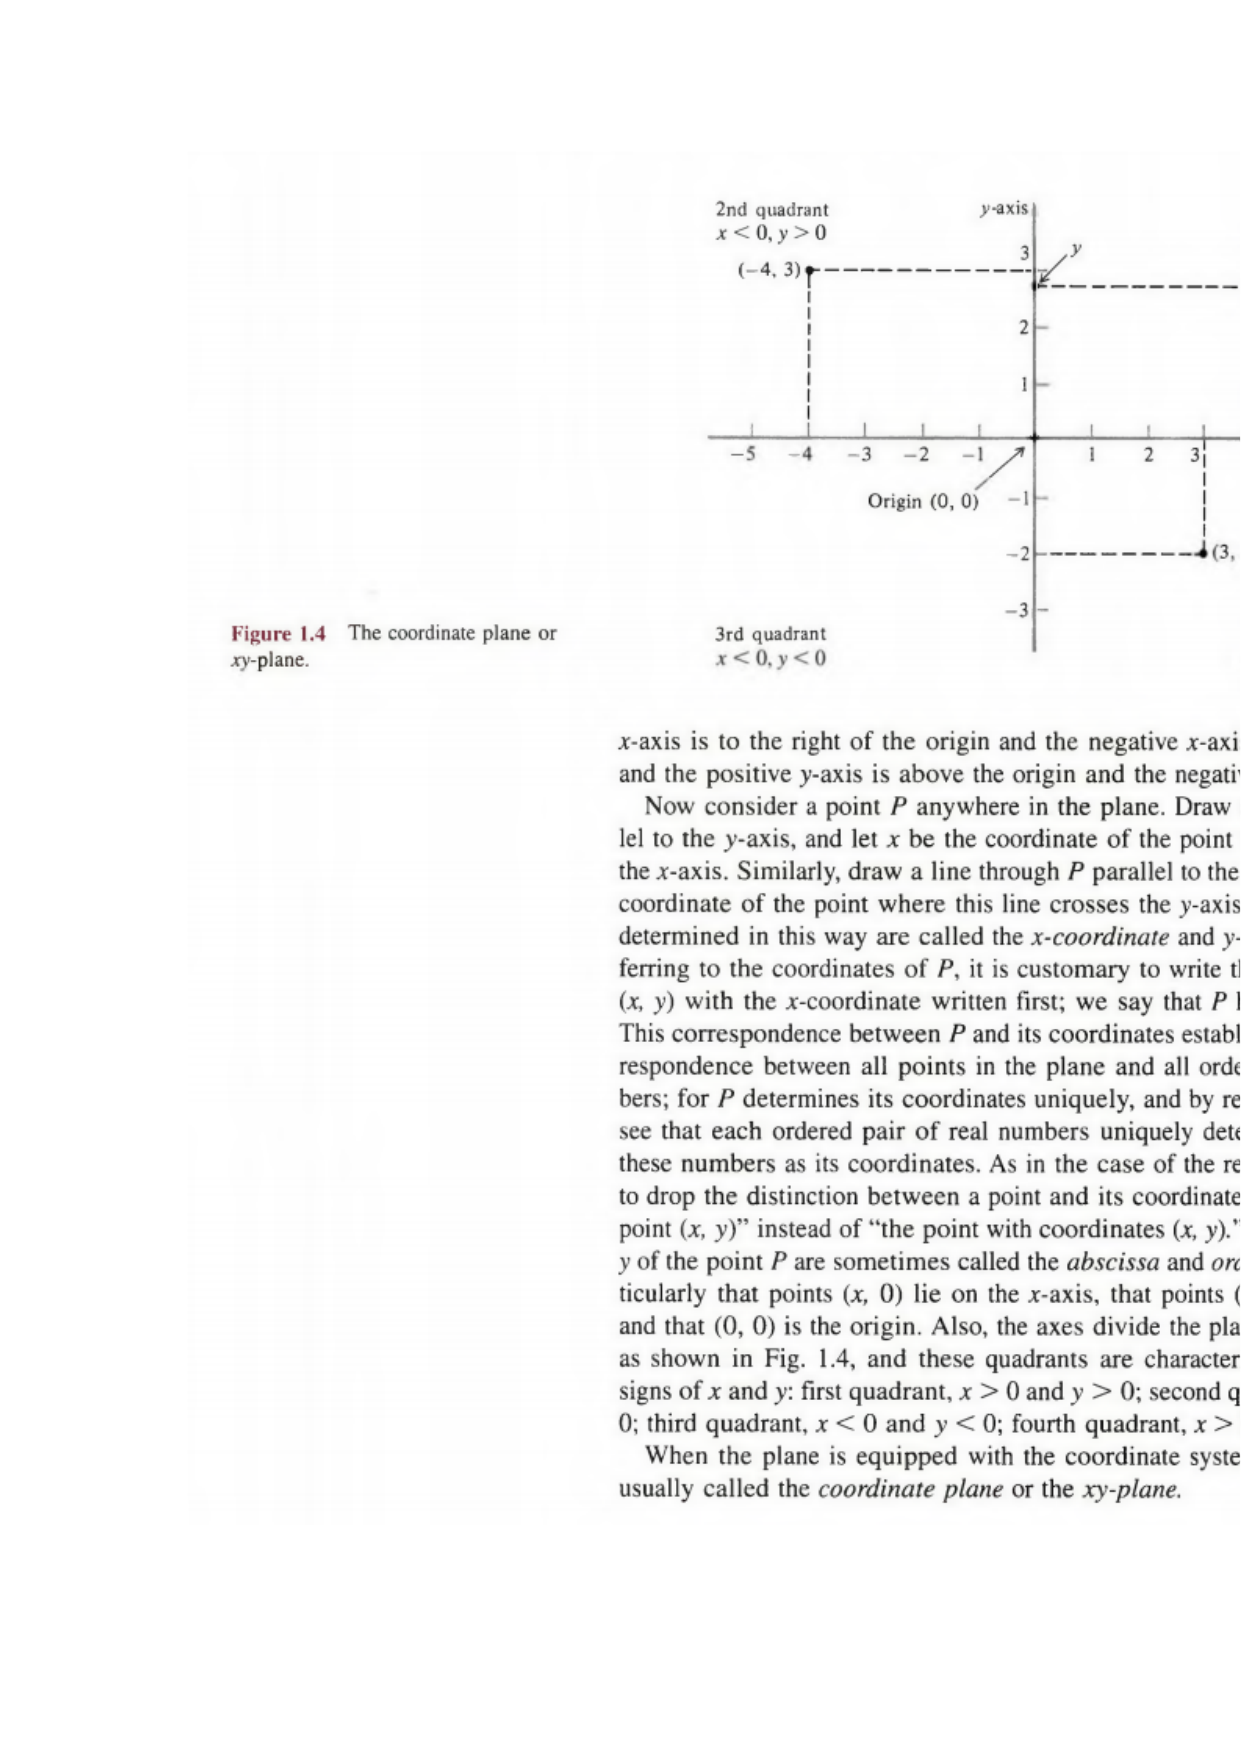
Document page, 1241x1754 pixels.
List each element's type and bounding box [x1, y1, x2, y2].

picture [187, 151, 1241, 1525]
